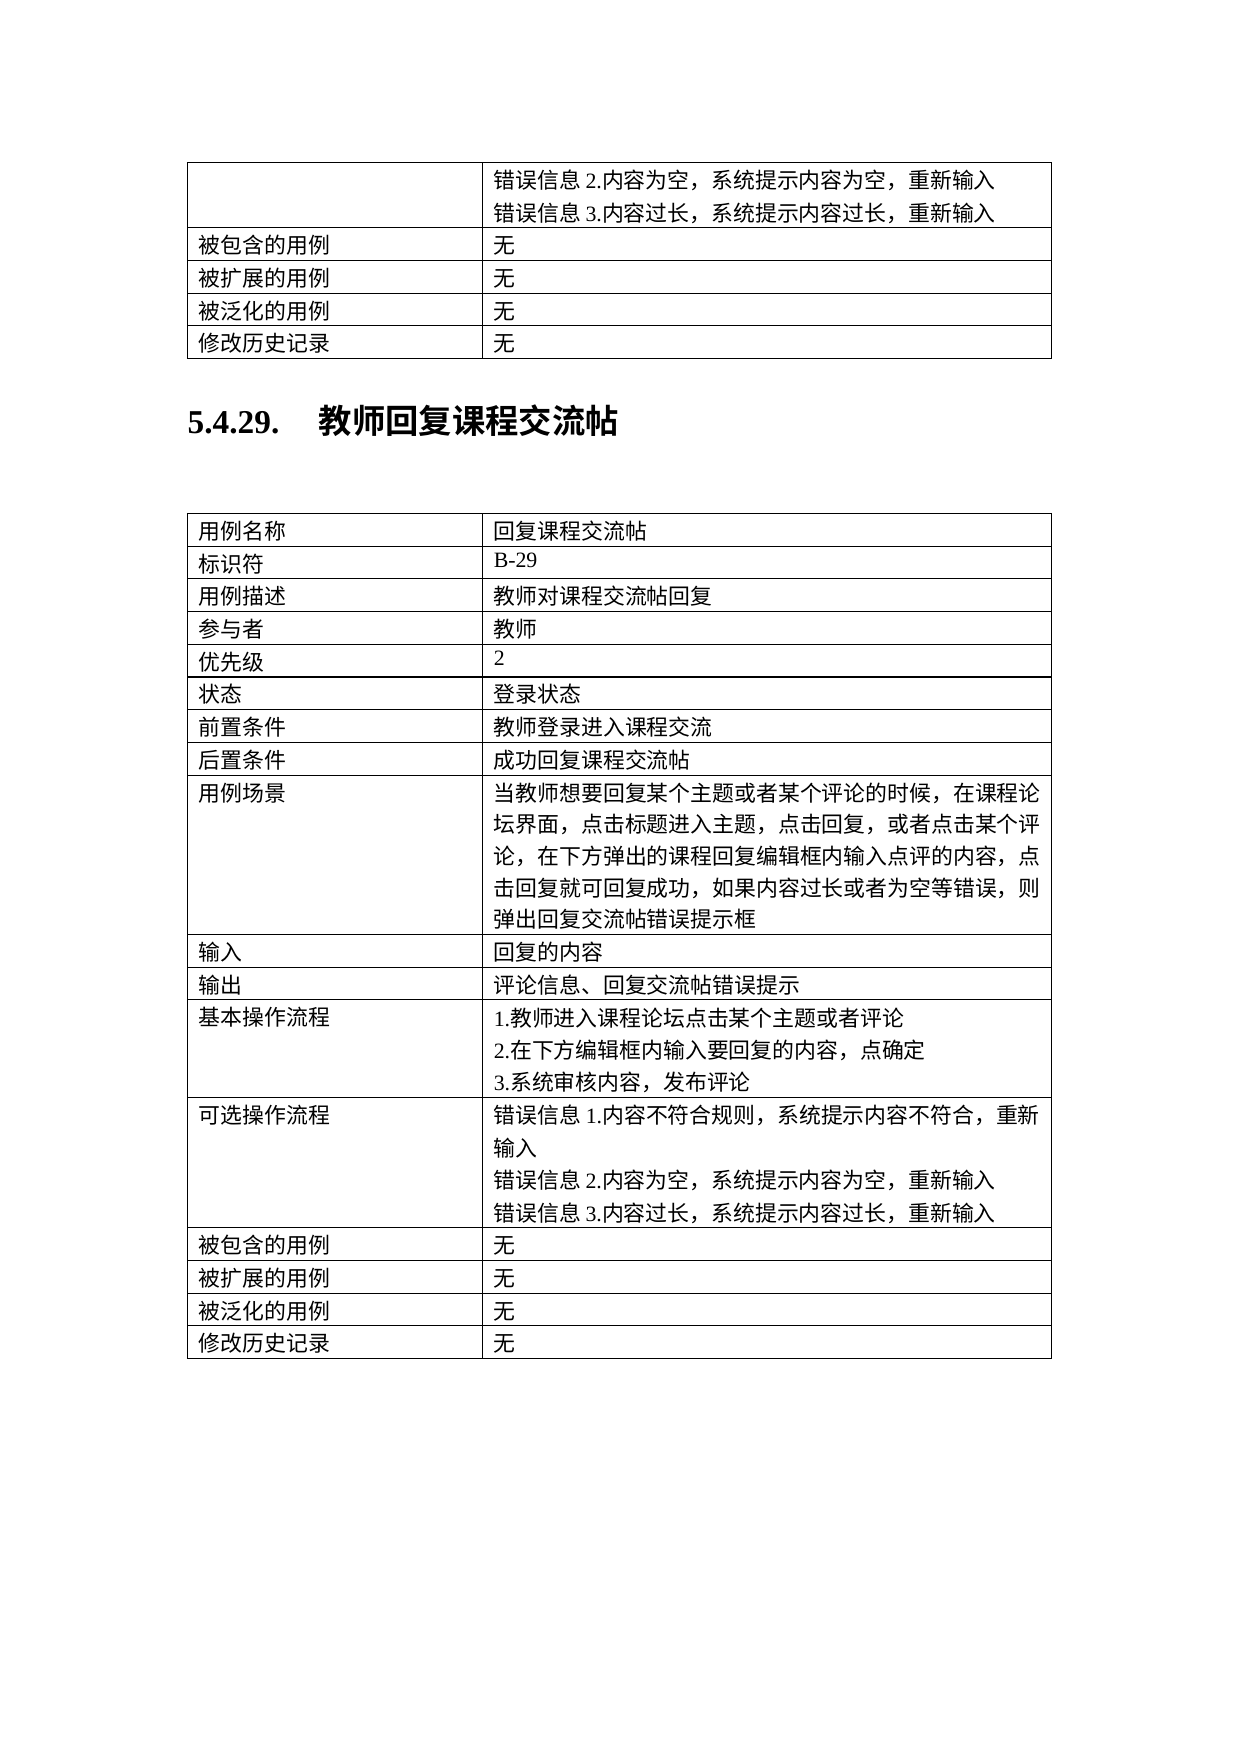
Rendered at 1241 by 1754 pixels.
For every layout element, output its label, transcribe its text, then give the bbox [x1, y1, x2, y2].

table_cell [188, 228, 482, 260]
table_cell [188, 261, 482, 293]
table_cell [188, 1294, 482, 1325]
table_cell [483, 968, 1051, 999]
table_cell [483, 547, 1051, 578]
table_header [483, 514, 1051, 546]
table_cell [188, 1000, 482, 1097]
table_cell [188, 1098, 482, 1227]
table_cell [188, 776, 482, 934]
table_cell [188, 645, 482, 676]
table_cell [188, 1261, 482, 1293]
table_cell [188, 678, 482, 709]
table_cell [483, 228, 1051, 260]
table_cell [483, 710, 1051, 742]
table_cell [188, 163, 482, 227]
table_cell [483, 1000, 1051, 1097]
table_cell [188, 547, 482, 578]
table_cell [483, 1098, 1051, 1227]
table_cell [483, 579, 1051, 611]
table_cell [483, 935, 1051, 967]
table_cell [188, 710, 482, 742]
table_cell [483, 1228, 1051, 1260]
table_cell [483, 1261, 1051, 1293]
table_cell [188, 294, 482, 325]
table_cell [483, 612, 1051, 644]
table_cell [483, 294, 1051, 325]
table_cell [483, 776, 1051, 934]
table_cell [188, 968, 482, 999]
subtitle 教师回复课程交流帖 [187, 386, 1053, 451]
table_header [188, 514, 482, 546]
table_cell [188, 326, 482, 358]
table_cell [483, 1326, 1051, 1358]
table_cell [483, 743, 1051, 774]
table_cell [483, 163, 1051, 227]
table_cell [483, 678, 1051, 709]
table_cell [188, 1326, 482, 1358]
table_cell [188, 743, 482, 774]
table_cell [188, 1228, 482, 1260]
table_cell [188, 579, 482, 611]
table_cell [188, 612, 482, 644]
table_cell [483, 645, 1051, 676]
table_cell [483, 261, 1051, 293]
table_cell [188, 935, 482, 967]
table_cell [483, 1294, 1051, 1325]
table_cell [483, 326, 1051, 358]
